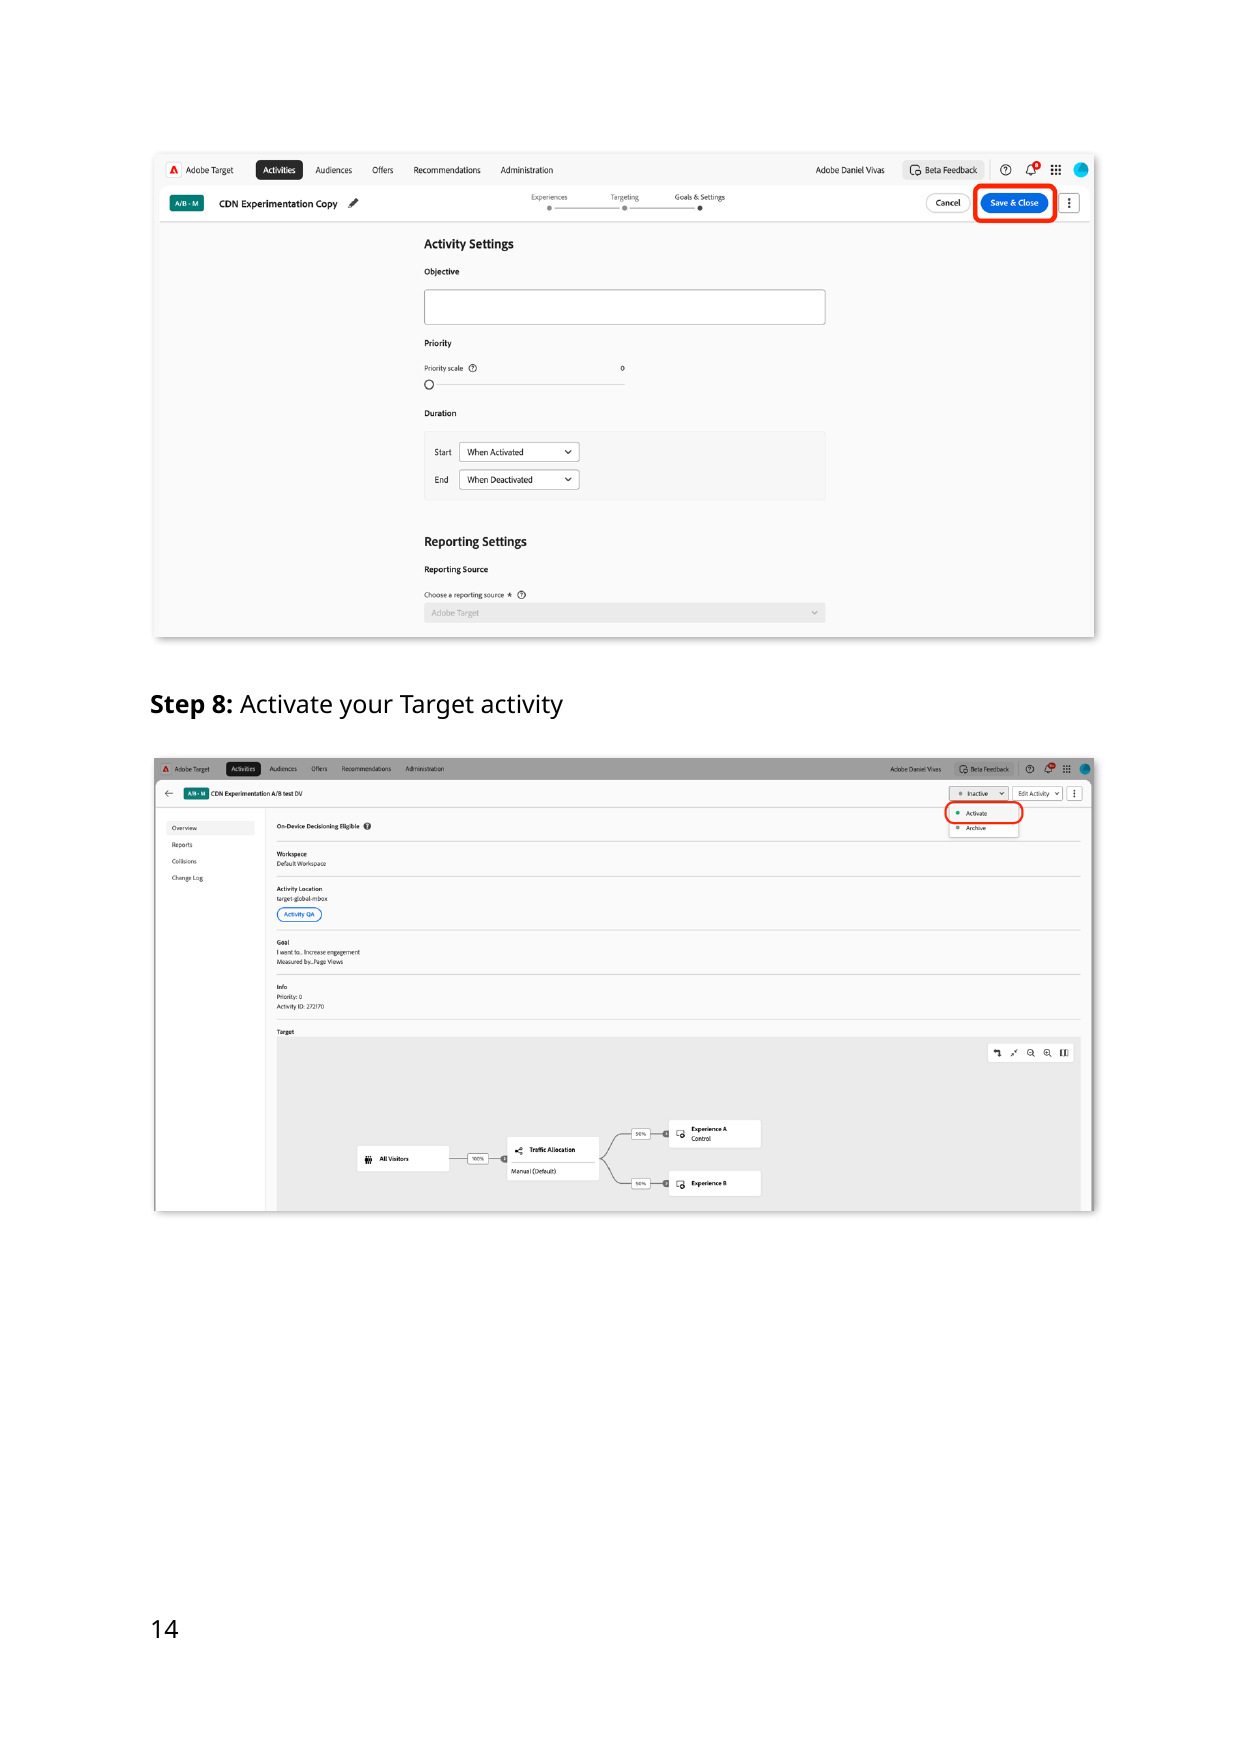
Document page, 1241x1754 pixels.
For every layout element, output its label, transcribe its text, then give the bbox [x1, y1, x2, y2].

text Step 8: Activate your Target activity [150, 686, 1090, 720]
picture [154, 758, 1094, 1211]
picture [154, 154, 1094, 637]
